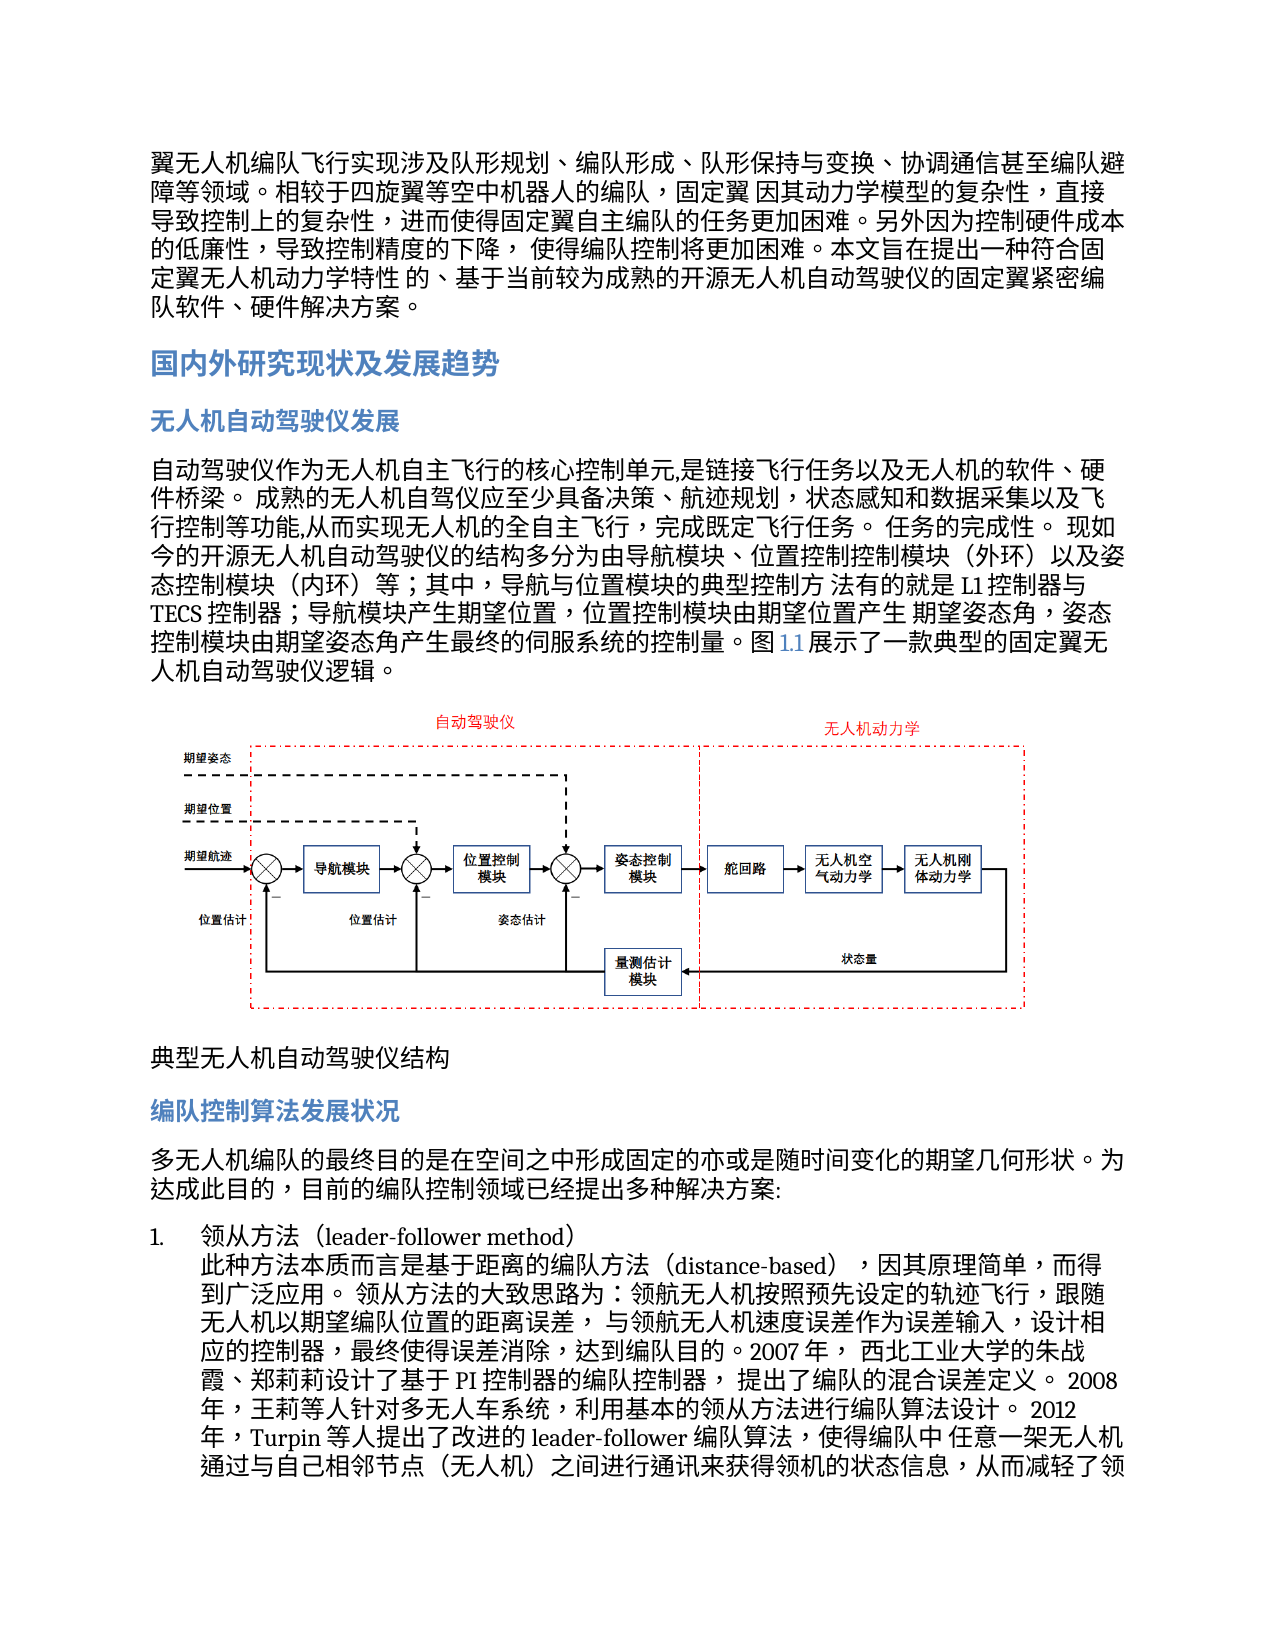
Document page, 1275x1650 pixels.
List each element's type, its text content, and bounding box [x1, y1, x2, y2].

text 典型无人机自动驾驶仪结构 [150, 1044, 1125, 1073]
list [150, 1223, 1125, 1482]
text 多无人机编队的最终目的是在空间之中形成固定的亦或是随时间变化的期望几何形状。为达成此目的，目前的编队控制领域已经提出多种解决方案: [150, 1147, 1125, 1204]
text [150, 150, 1125, 322]
text 自动驾驶仪作为无人机自主飞行的核心控制单元,是链接飞行任务以及无人机的软件、硬件桥梁。 成熟的无人机自驾仪应至少具备决策、航迹规划，状态感知和数据采集以及飞行控制等功能,从而实现无人机的全自主飞行，完成既定飞行任务。 任务的完成性。 现如今的开源无人机自动驾驶仪的结构多分为由导航模块、位置控制控制模块（外环）以及姿态控制模块（内环）等；其中，导航与位置模块的典型控制方 法有的就是L1控制器与TECS控制器；导航模块产生期望位置，位置控制模块由期望位置产生 期望姿态角，姿态控制模块由期望姿态角产生最终的伺服系统的控制量。图1.1展示了一款典型的固定翼无人机自动驾驶仪逻辑。 [150, 457, 1125, 687]
subtitle 国内外研究现状及发展趋势 [150, 343, 1125, 383]
picture [168, 705, 1044, 1024]
subtitle 编队控制算法发展状况 [150, 1094, 1125, 1128]
subtitle 无人机自动驾驶仪发展 [150, 404, 1125, 438]
